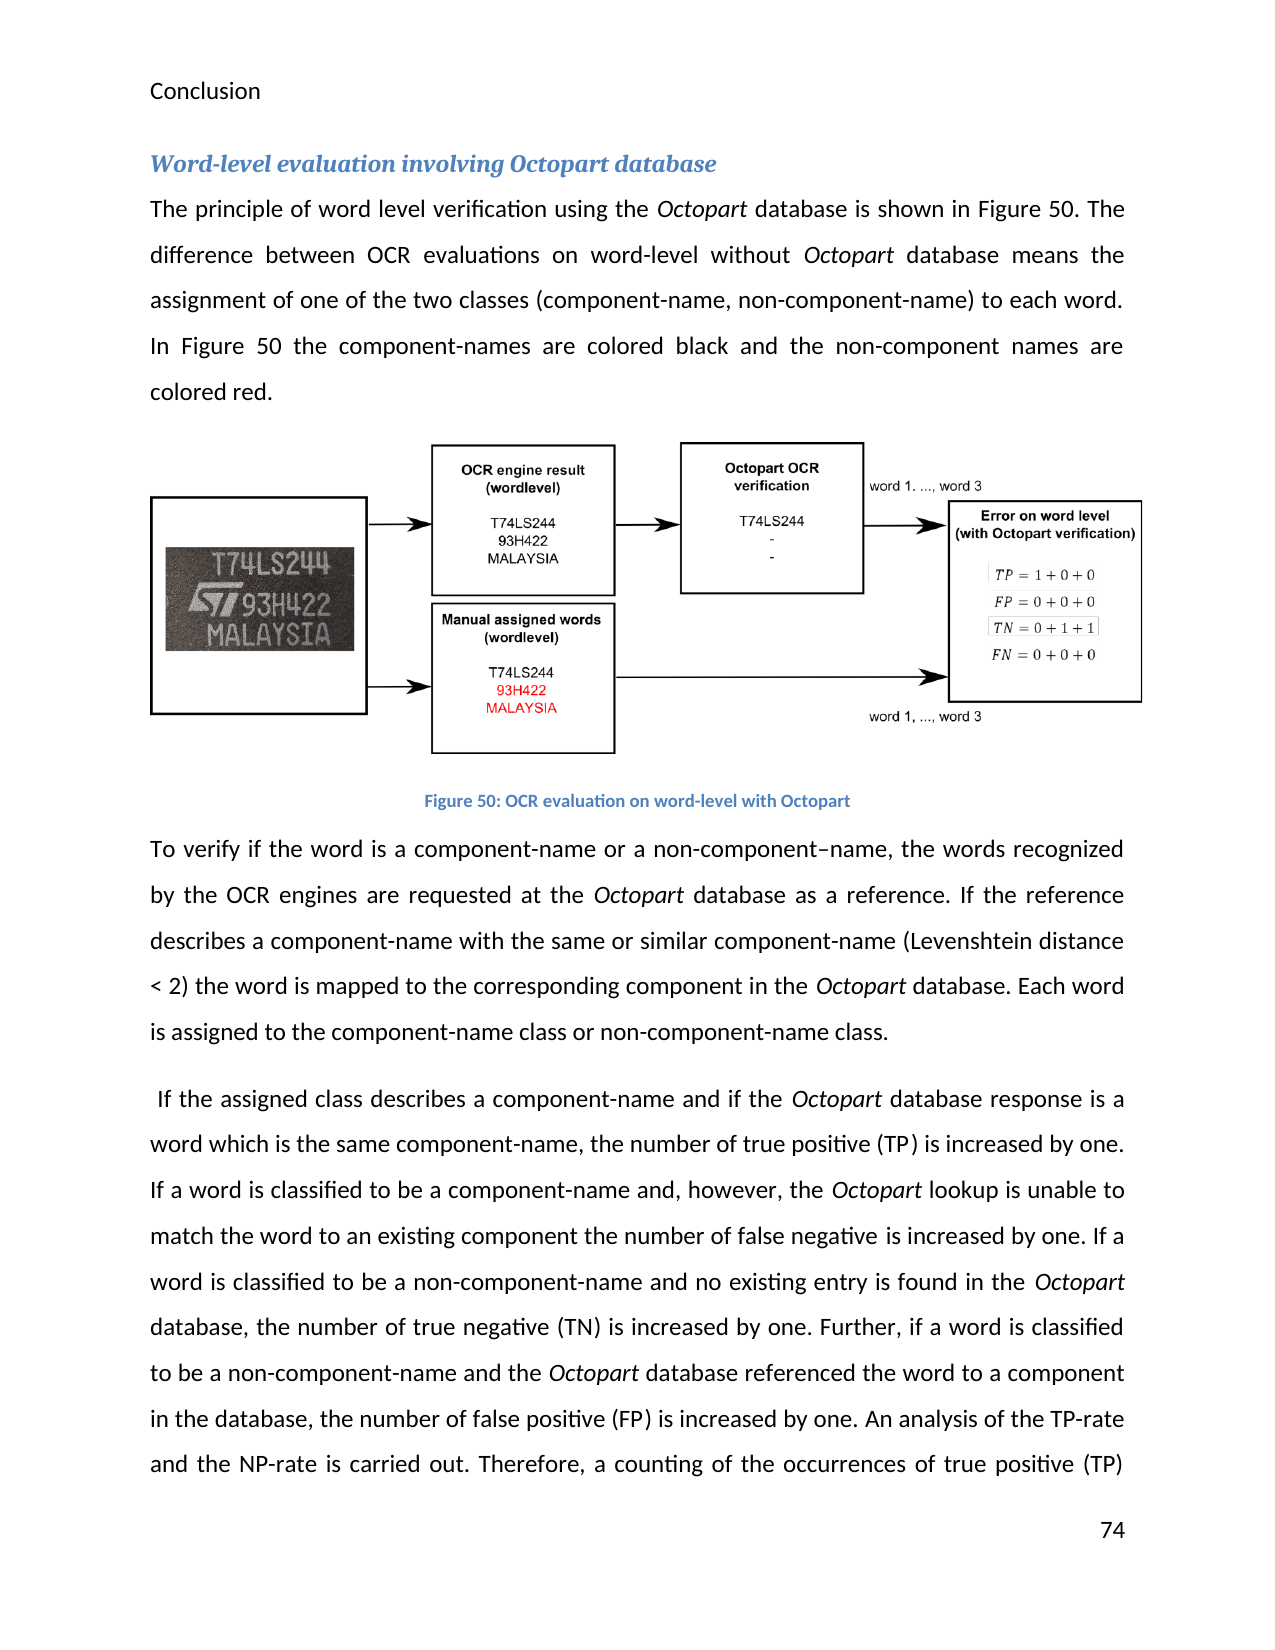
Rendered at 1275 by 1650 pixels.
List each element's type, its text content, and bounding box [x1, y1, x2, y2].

text The principle of word level verification using the Octopart database is shown in Figure 50. The difference between OCR evaluations on word-level without Octopart database means the assignment of one of the two classes (component-name, non-component-name) to each word. In Figure 50 the component-names are colored black and the non-component names are colored red. [150, 193, 1125, 407]
text To verify if the word is a component-name or a non-component–name, the words recognized by the engines are requested at the Octopart database as a reference. If the reference describes a component-name with the same or similar component-name (Levenshtein distance < 2) the word is mapped to the corresponding component in the Octopart database. Each word is assigned to the component-name class or non-component-name class. [150, 833, 1125, 1047]
subtitle Word-level evaluation involving Octopart database [150, 150, 1125, 179]
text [150, 1083, 1125, 1479]
picture [150, 442, 1143, 754]
